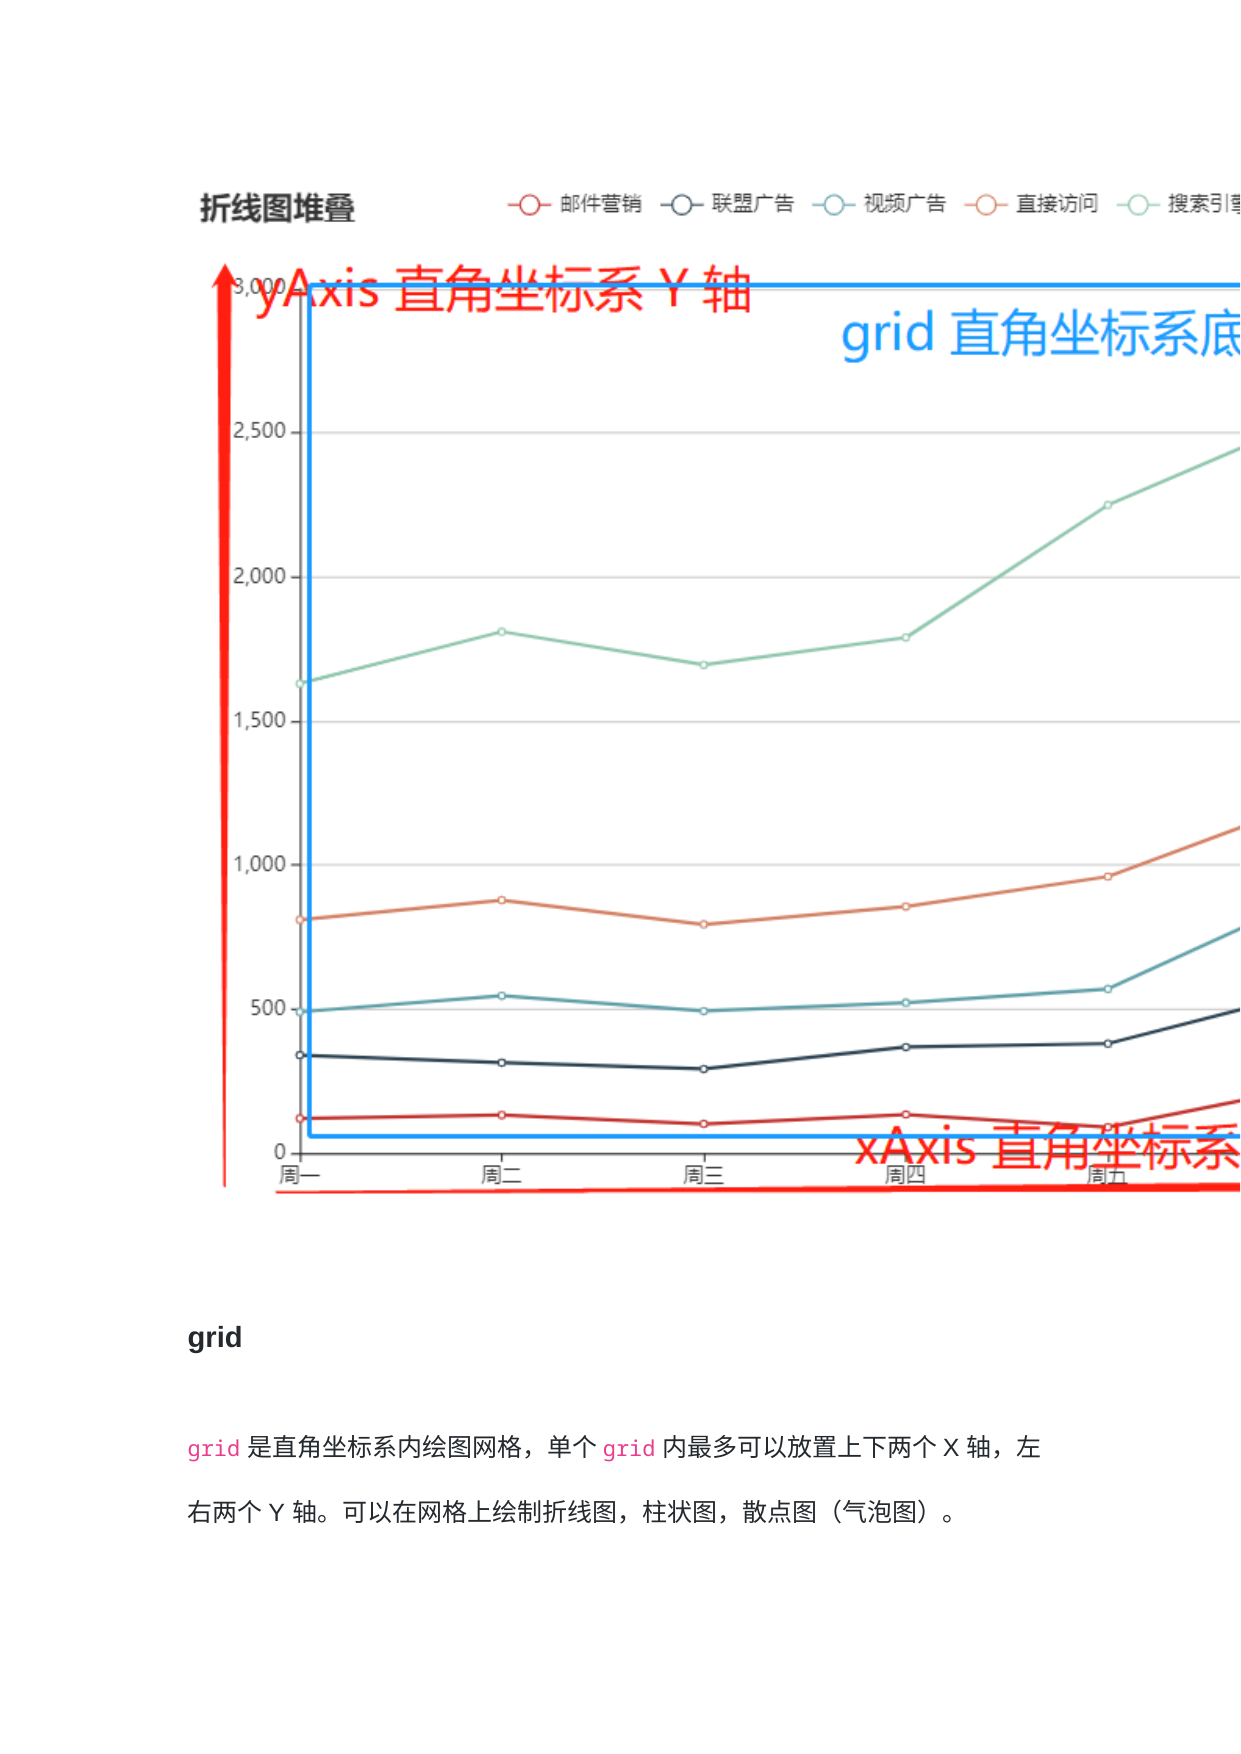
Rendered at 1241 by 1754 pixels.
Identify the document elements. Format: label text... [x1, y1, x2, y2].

subtitle grid [187, 1304, 1053, 1369]
text grid 是直角坐标系内绘图网格，单个 grid 内最多可以放置上下两个 X 轴，左右两个 Y 轴。可以在网格上绘制折线图，柱状图，散点图（气泡图）。 [187, 1413, 1053, 1543]
picture [187, 162, 1241, 1236]
